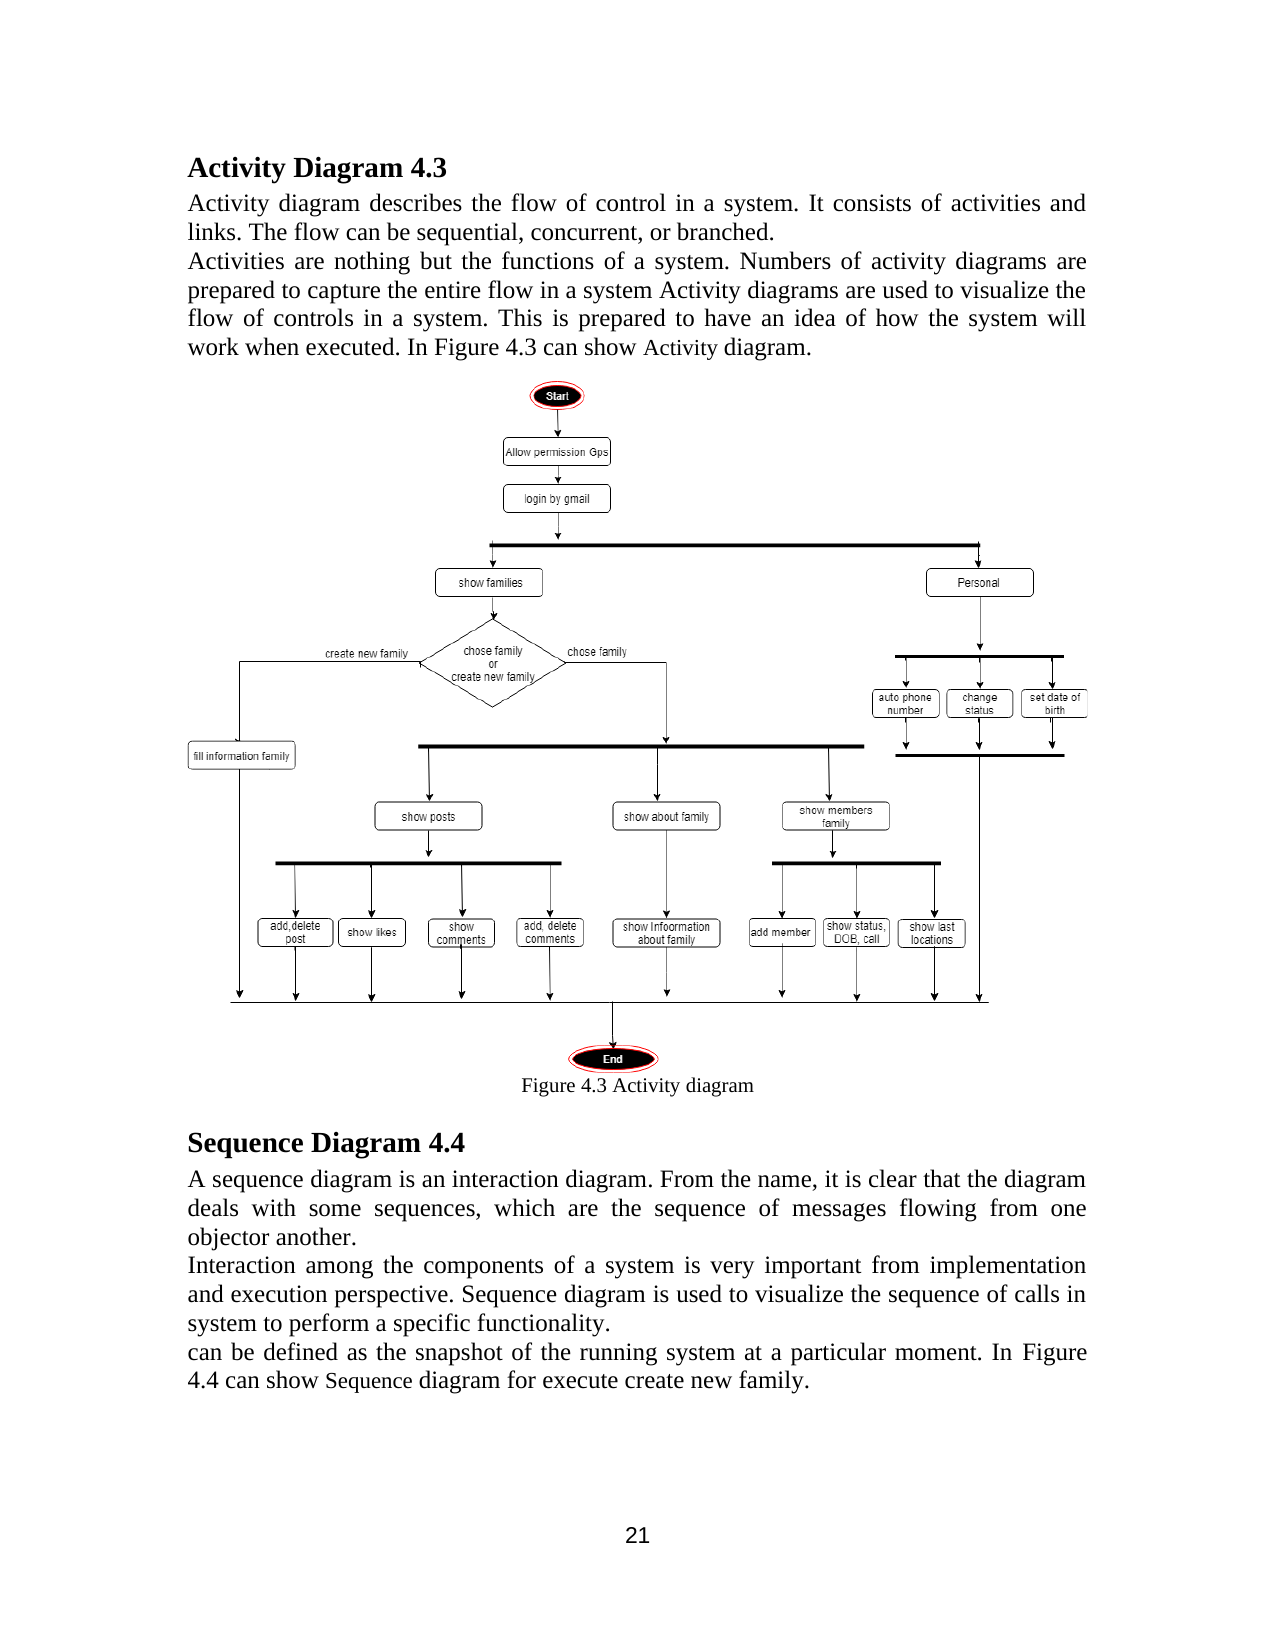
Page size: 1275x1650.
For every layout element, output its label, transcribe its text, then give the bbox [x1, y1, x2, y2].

text Activities are nothing but the functions of a system. Numbers of activity diagrams are prepared to capture the entire flow in a system Activity diagrams are used to visualize the flow of controls in a system. This is prepared to have an idea of how the system will work when executed. In Figure 4.3 can show Activity diagram. [187, 246, 1087, 361]
picture [187, 381, 1088, 1073]
text Activity diagram describes the flow of control in a system. It consists of activities and links. The flow can be sequential, concurrent, or branched. [187, 188, 1087, 246]
text A sequence diagram is an interaction diagram. From the name, it is clear that the diagram deals with some sequences, which are the sequence of messages flowing from one objector another. [187, 1164, 1087, 1250]
subtitle 4.4 Sequence Diagram [187, 1126, 1087, 1159]
text Interaction among the components of a system is very important from implementation and execution perspective. Sequence diagram is used to visualize the sequence of calls in system to perform a specific functionality. [187, 1250, 1087, 1337]
subtitle 4.3 Activity Diagram [187, 150, 1087, 183]
text can be defined as the snapshot of the running system at a particular moment. In Figure 4.4 can show Sequence diagram for execute create new family. [187, 1337, 1087, 1394]
text Figure 4.3 Activity diagram [187, 1073, 1087, 1097]
